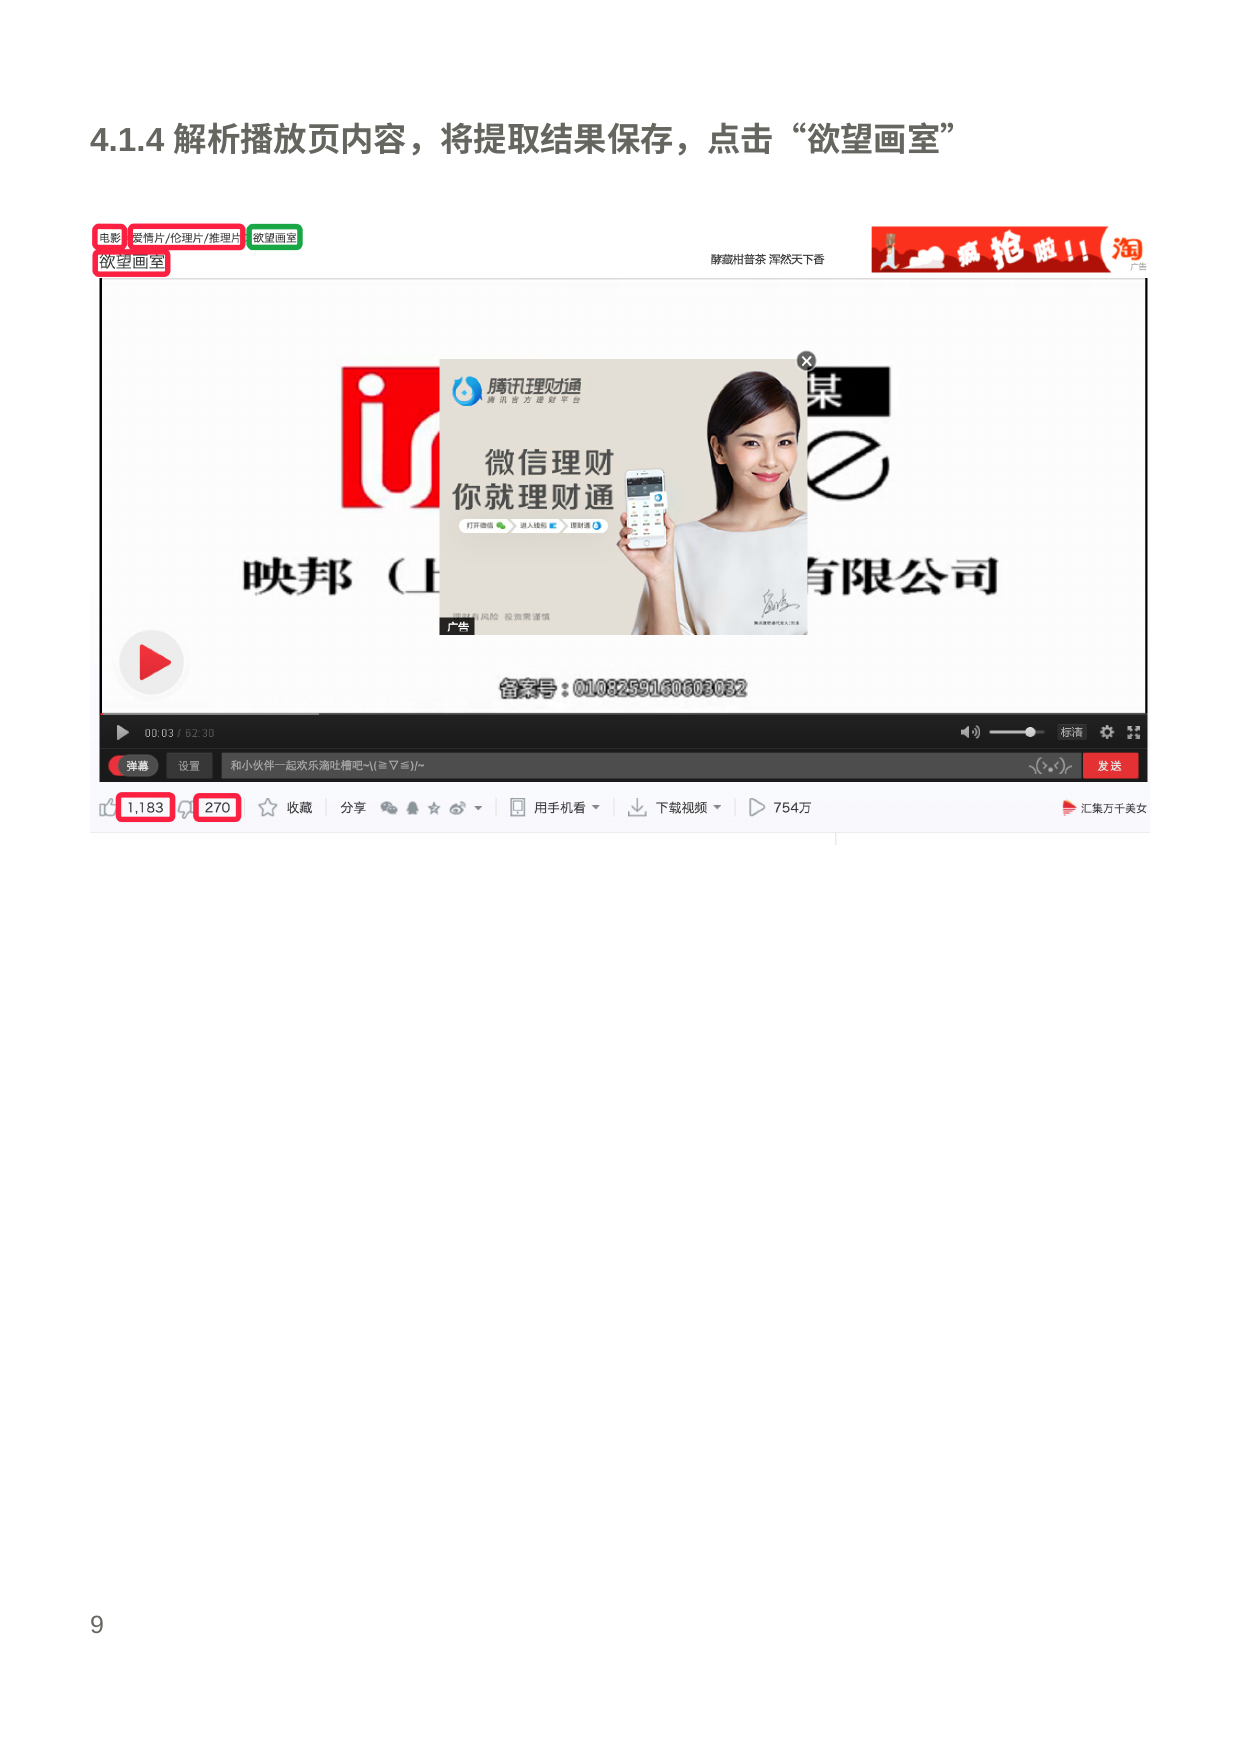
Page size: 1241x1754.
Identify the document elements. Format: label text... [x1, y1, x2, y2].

subtitle 解析播放页内容，将提取结果保存，点击“欲望画室” [90, 112, 1150, 161]
picture [90, 222, 1151, 845]
